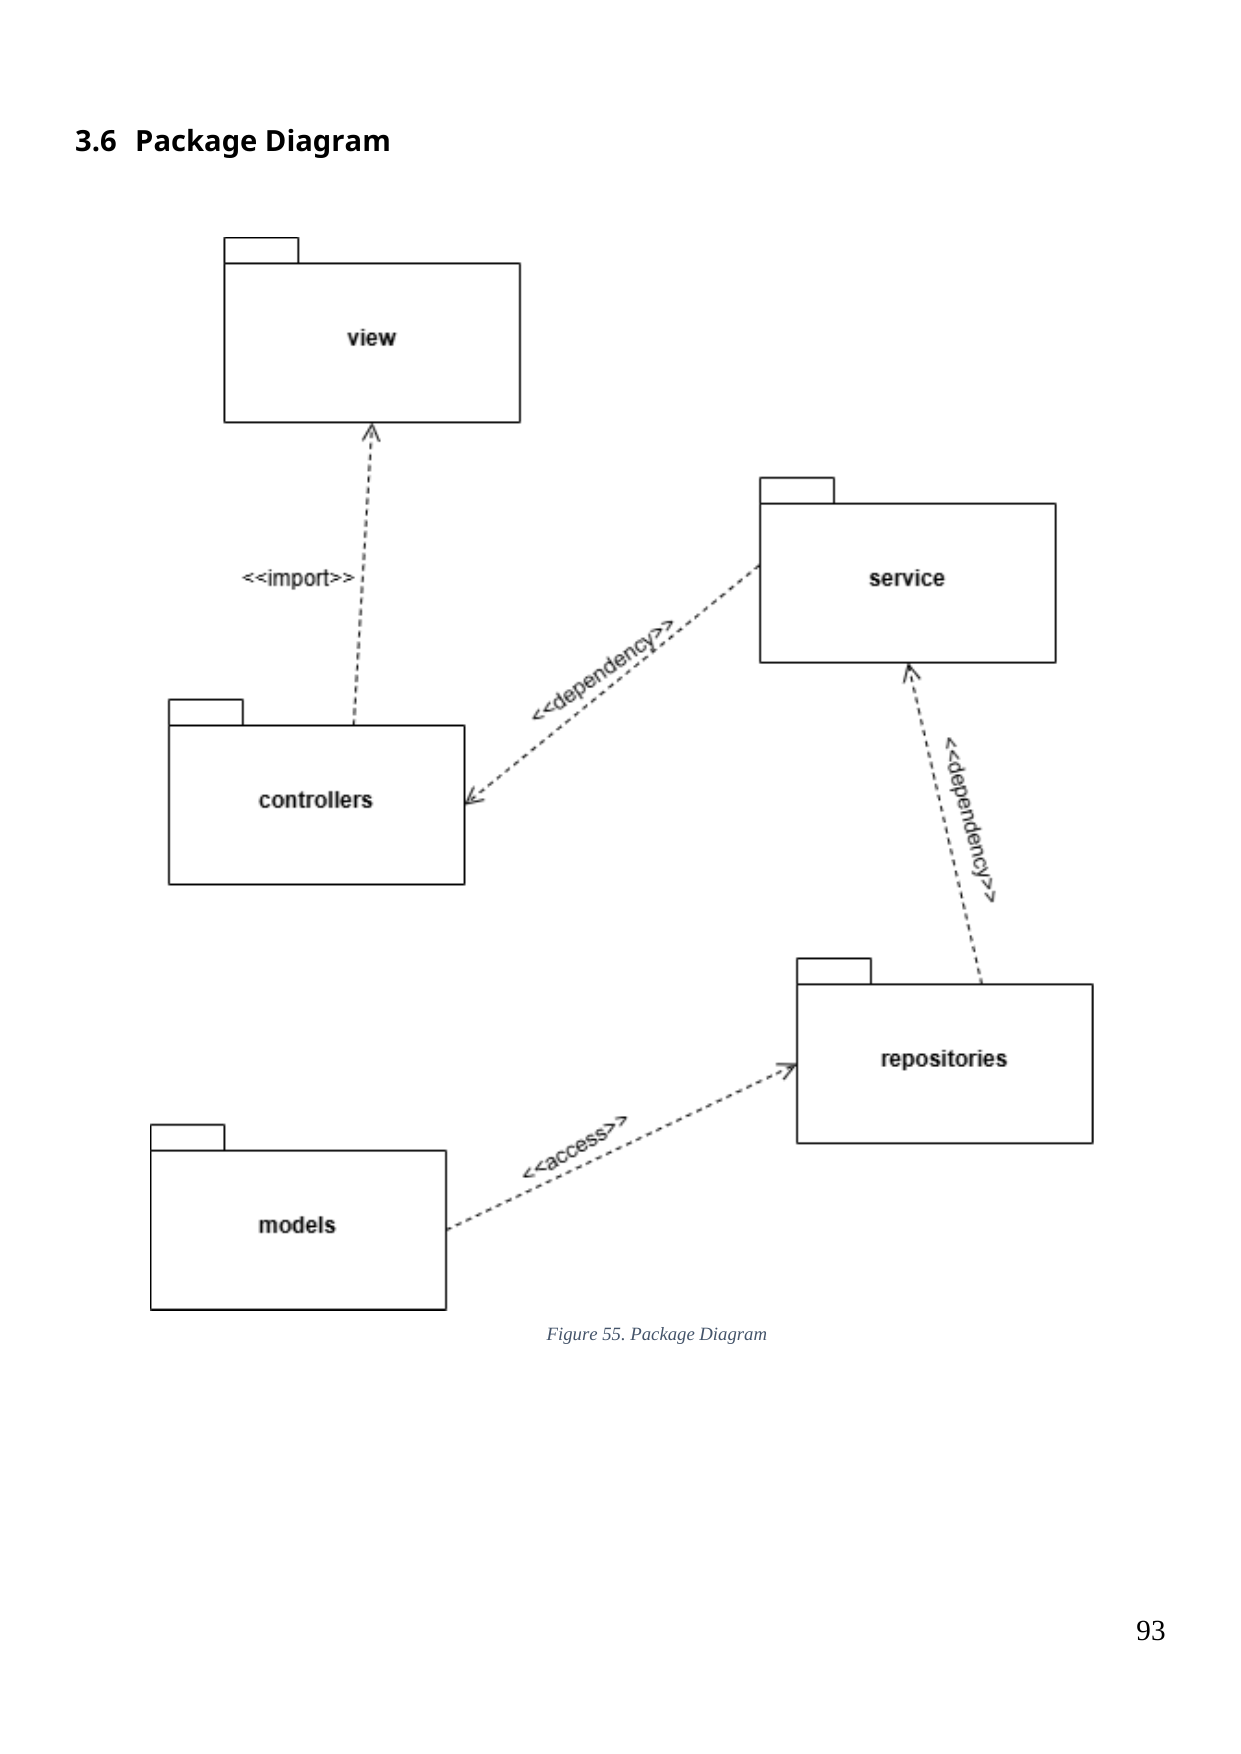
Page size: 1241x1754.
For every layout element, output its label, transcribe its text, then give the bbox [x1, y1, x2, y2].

subtitle Package Diagram [75, 120, 1165, 159]
picture [150, 237, 1094, 1311]
